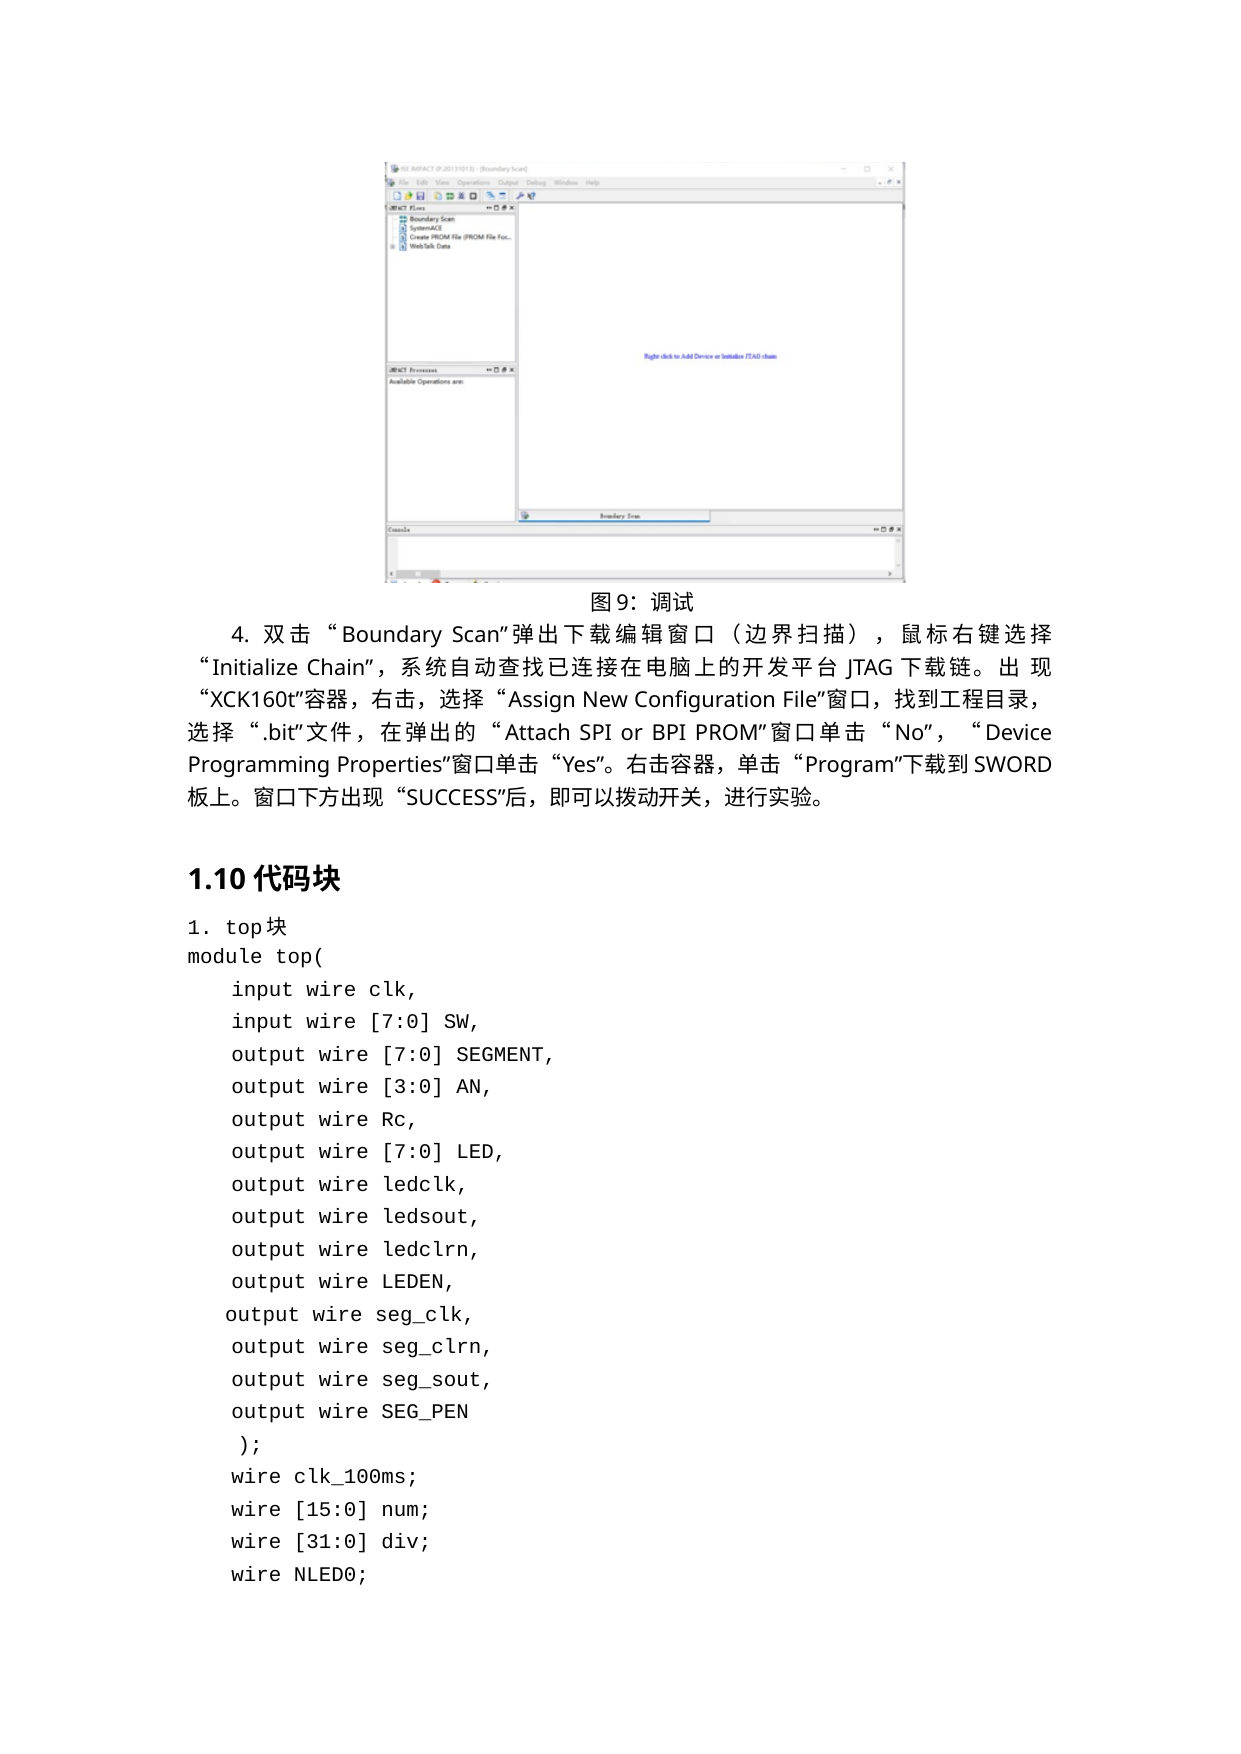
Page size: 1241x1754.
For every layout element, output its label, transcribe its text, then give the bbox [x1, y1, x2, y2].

text input wire clk, [187, 974, 1053, 1007]
text output wire seg_clrn, [187, 1332, 1053, 1364]
text output wire ledsout, [187, 1202, 1053, 1234]
text output wire [3:0] AN, [187, 1072, 1053, 1104]
text 图9：调试 [187, 584, 1053, 617]
text wire [31:0] div; [187, 1527, 1053, 1559]
text wire NLED0; [187, 1559, 1053, 1592]
text output wire LEDEN, [187, 1267, 1053, 1299]
text output wire ledclrn, [187, 1234, 1053, 1267]
text output wire seg_clk, [187, 1299, 1053, 1332]
text output wire [7:0] SEGMENT, [187, 1039, 1053, 1072]
text output wire Rc, [187, 1104, 1053, 1137]
text ); [187, 1429, 1053, 1462]
text output wire [7:0] LED, [187, 1137, 1053, 1169]
text output wire seg_sout, [187, 1364, 1053, 1397]
text 4. 双击“Boundary Scan”弹出下载编辑窗口（边界扫描），鼠标右键选择 “Initialize Chain”，系统自动查找已连接在电脑上的开发平台JTAG下载链。出 现“XCK160t”容器，右击，选择“Assign New Configuration File”窗口，找到工程目录，选择“.bit”文件，在弹出的“Attach SPI or BPI PROM”窗口单击“No”，“Device Programming Properties”窗口单击“Yes”。右击容器，单击“Program”下载到SWORD板上。窗口下方出现“SUCCESS”后，即可以拨动开关，进行实验。 [187, 617, 1053, 812]
text module top( [187, 942, 1053, 974]
text input wire [7:0] SW, [187, 1007, 1053, 1039]
text wire clk_100ms; [187, 1462, 1053, 1494]
text wire [15:0] num; [187, 1494, 1053, 1527]
text output wire ledclk, [187, 1169, 1053, 1202]
picture [384, 162, 906, 583]
text 1.10 代码块 [187, 844, 1053, 909]
text output wire SEG_PEN [187, 1397, 1053, 1429]
list top块 [187, 909, 1053, 942]
